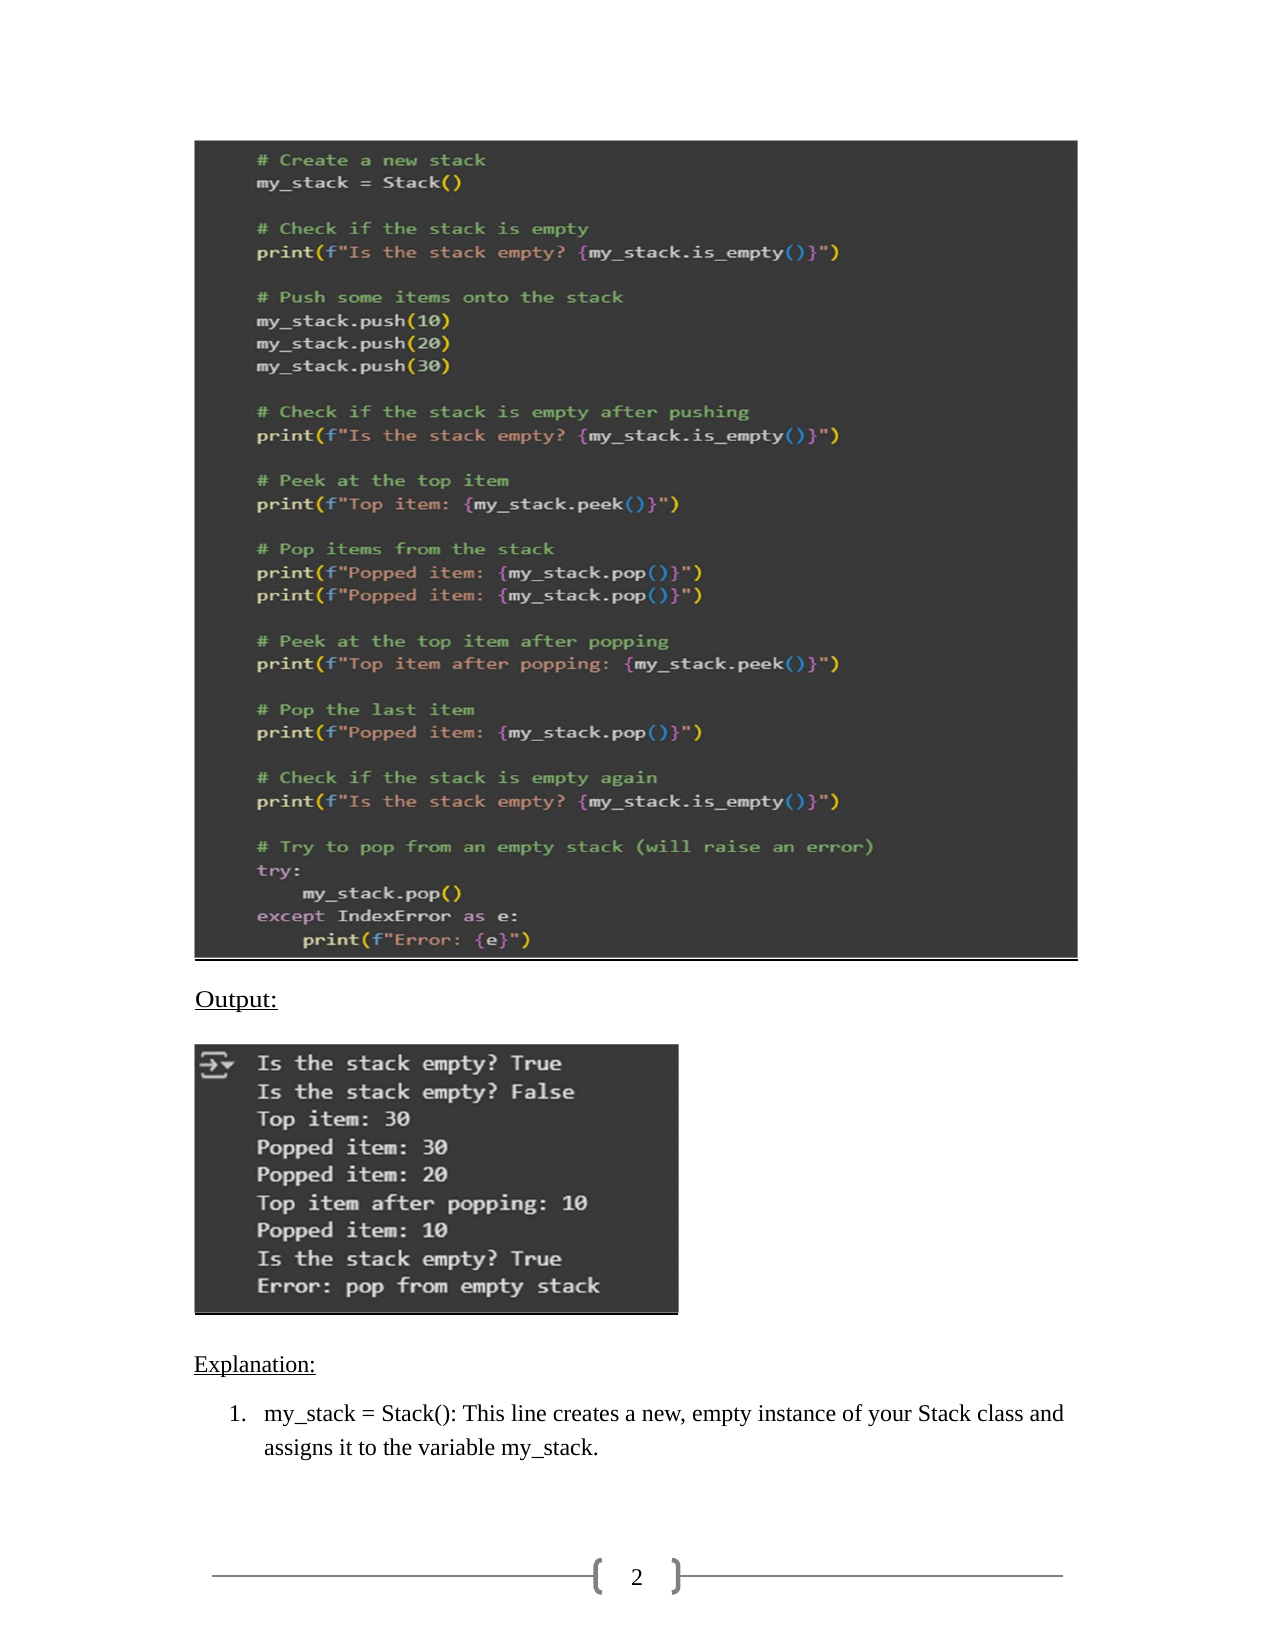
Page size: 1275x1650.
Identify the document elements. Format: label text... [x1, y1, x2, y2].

text Explanation: [193, 1350, 1119, 1378]
list my_stack = Stack(): This line creates a new, empty instance of your Stack class and assigns it to the variable my_stack. [229, 1399, 1086, 1461]
picture [194, 140, 1078, 958]
picture [194, 1044, 679, 1313]
